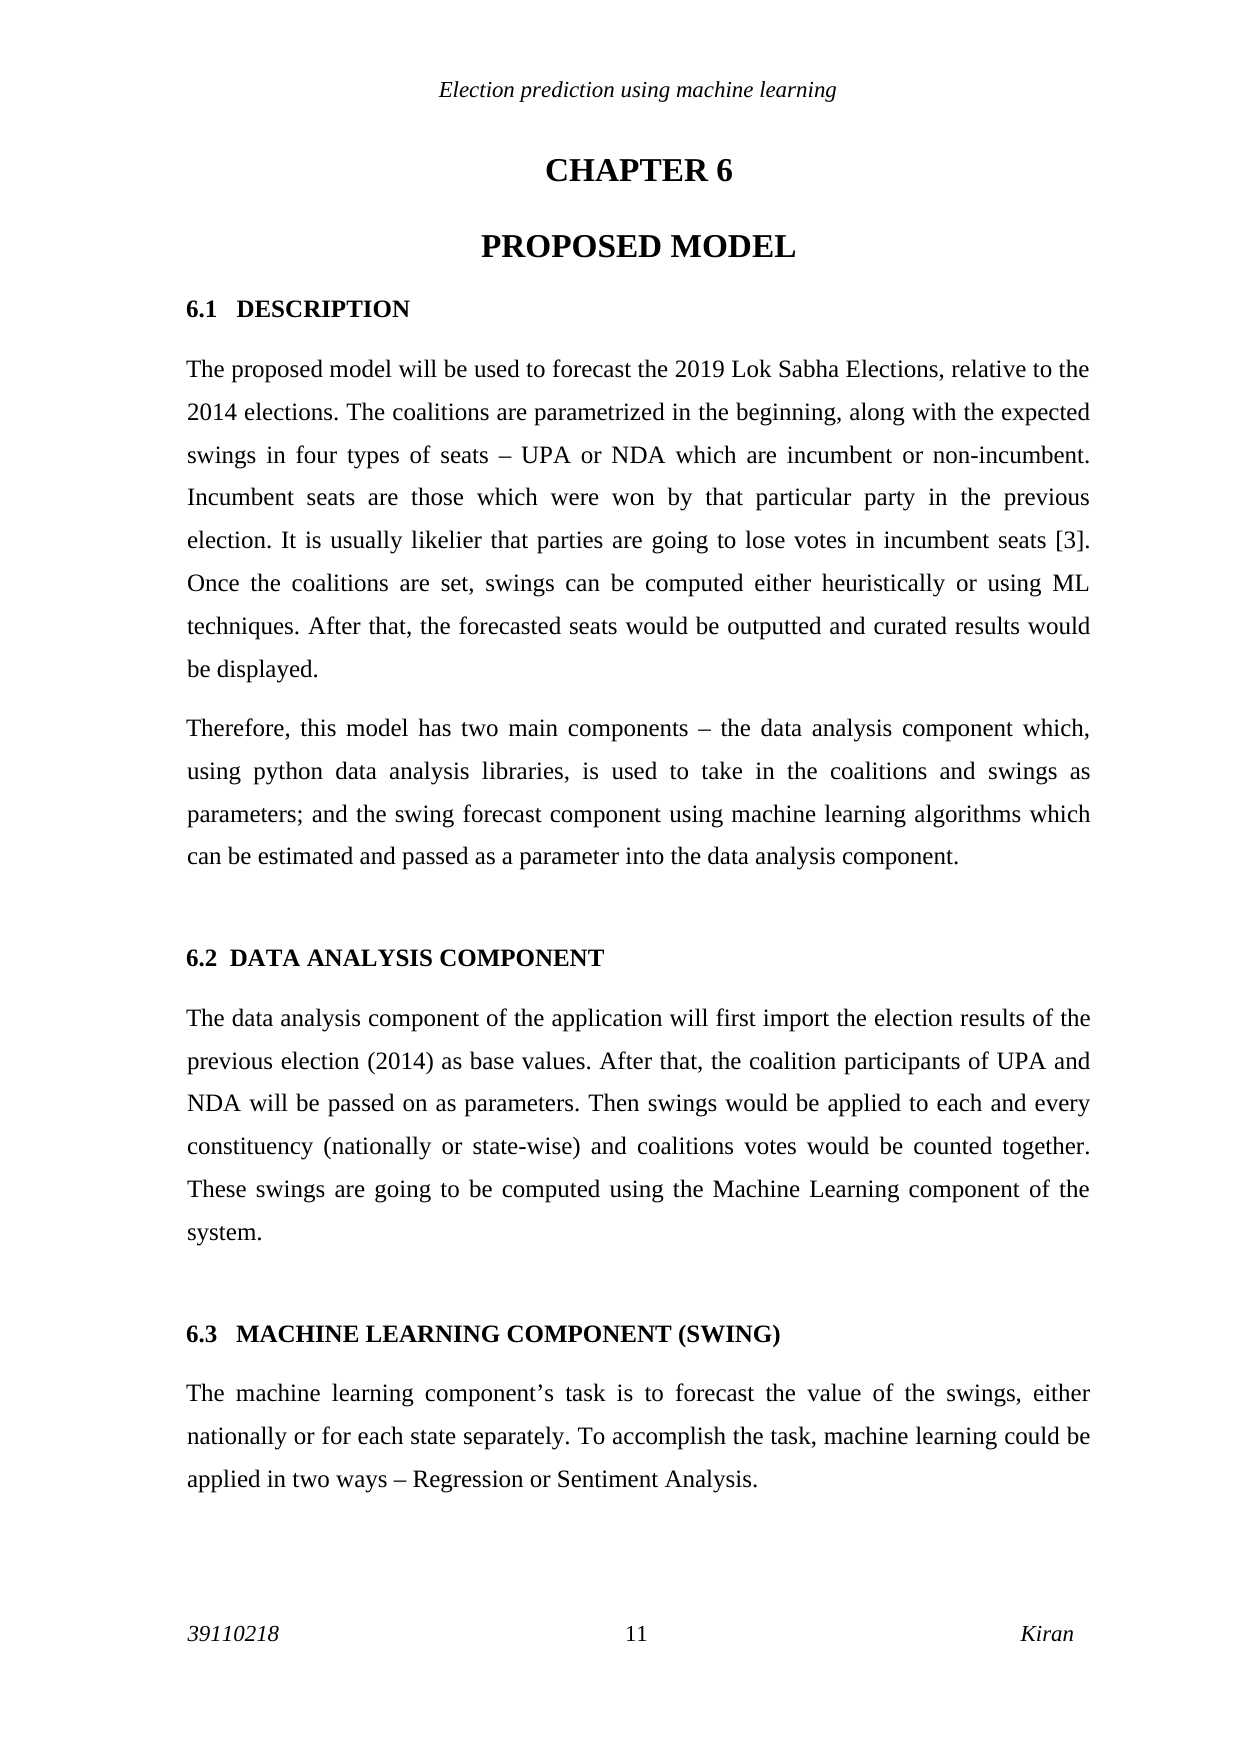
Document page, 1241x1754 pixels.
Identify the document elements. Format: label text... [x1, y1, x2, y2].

subtitle 6.3 MACHINE LEARNING COMPONENT (SWING) [186, 1319, 1158, 1348]
subtitle 6.2 DATA ANALYSIS COMPONENT [186, 943, 1158, 972]
subtitle PROPOSED MODEL [187, 226, 1090, 264]
text The proposed model will be used to forecast the 2019 Lok Sabha Elections, relative to the 2014 elections. The coalitions are parametrized in the beginning, along with the expected swings in four types of seats – UPA or NDA which are incumbent or non-incumbent. Incumbent seats are those which were won by that particular party in the previous election. It is usually likelier that parties are going to lose votes in incumbent seats [3]. Once the coalitions are set, swings can be computed either heuristically or using ML techniques. After that, the forecasted seats would be outputted and curated results would be displayed. [186, 354, 1091, 682]
text Therefore, this model has two main components – the data analysis component which, using python data analysis libraries, is used to take in the coalitions and swings as parameters; and the swing forecast component using machine learning algorithms which can be estimated and passed as a parameter into the data analysis component. [186, 713, 1091, 870]
text The machine learning component’s task is to forecast the value of the swings, either nationally or for each state separately. To accomplish the task, machine learning could be applied in two ways – Regression or Sentiment Analysis. [186, 1378, 1091, 1493]
text The data analysis component of the application will first import the election results of the previous election (2014) as base values. After that, the coalition participants of UPA and NDA will be passed on as parameters. Then swings would be applied to each and every constituency (nationally or state-wise) and coalitions votes would be counted together. These swings are going to be computed using the Machine Learning component of the system. [186, 1003, 1091, 1246]
subtitle 6.1 DESCRIPTION [186, 294, 1158, 323]
text CHAPTER 6 [187, 151, 1091, 189]
